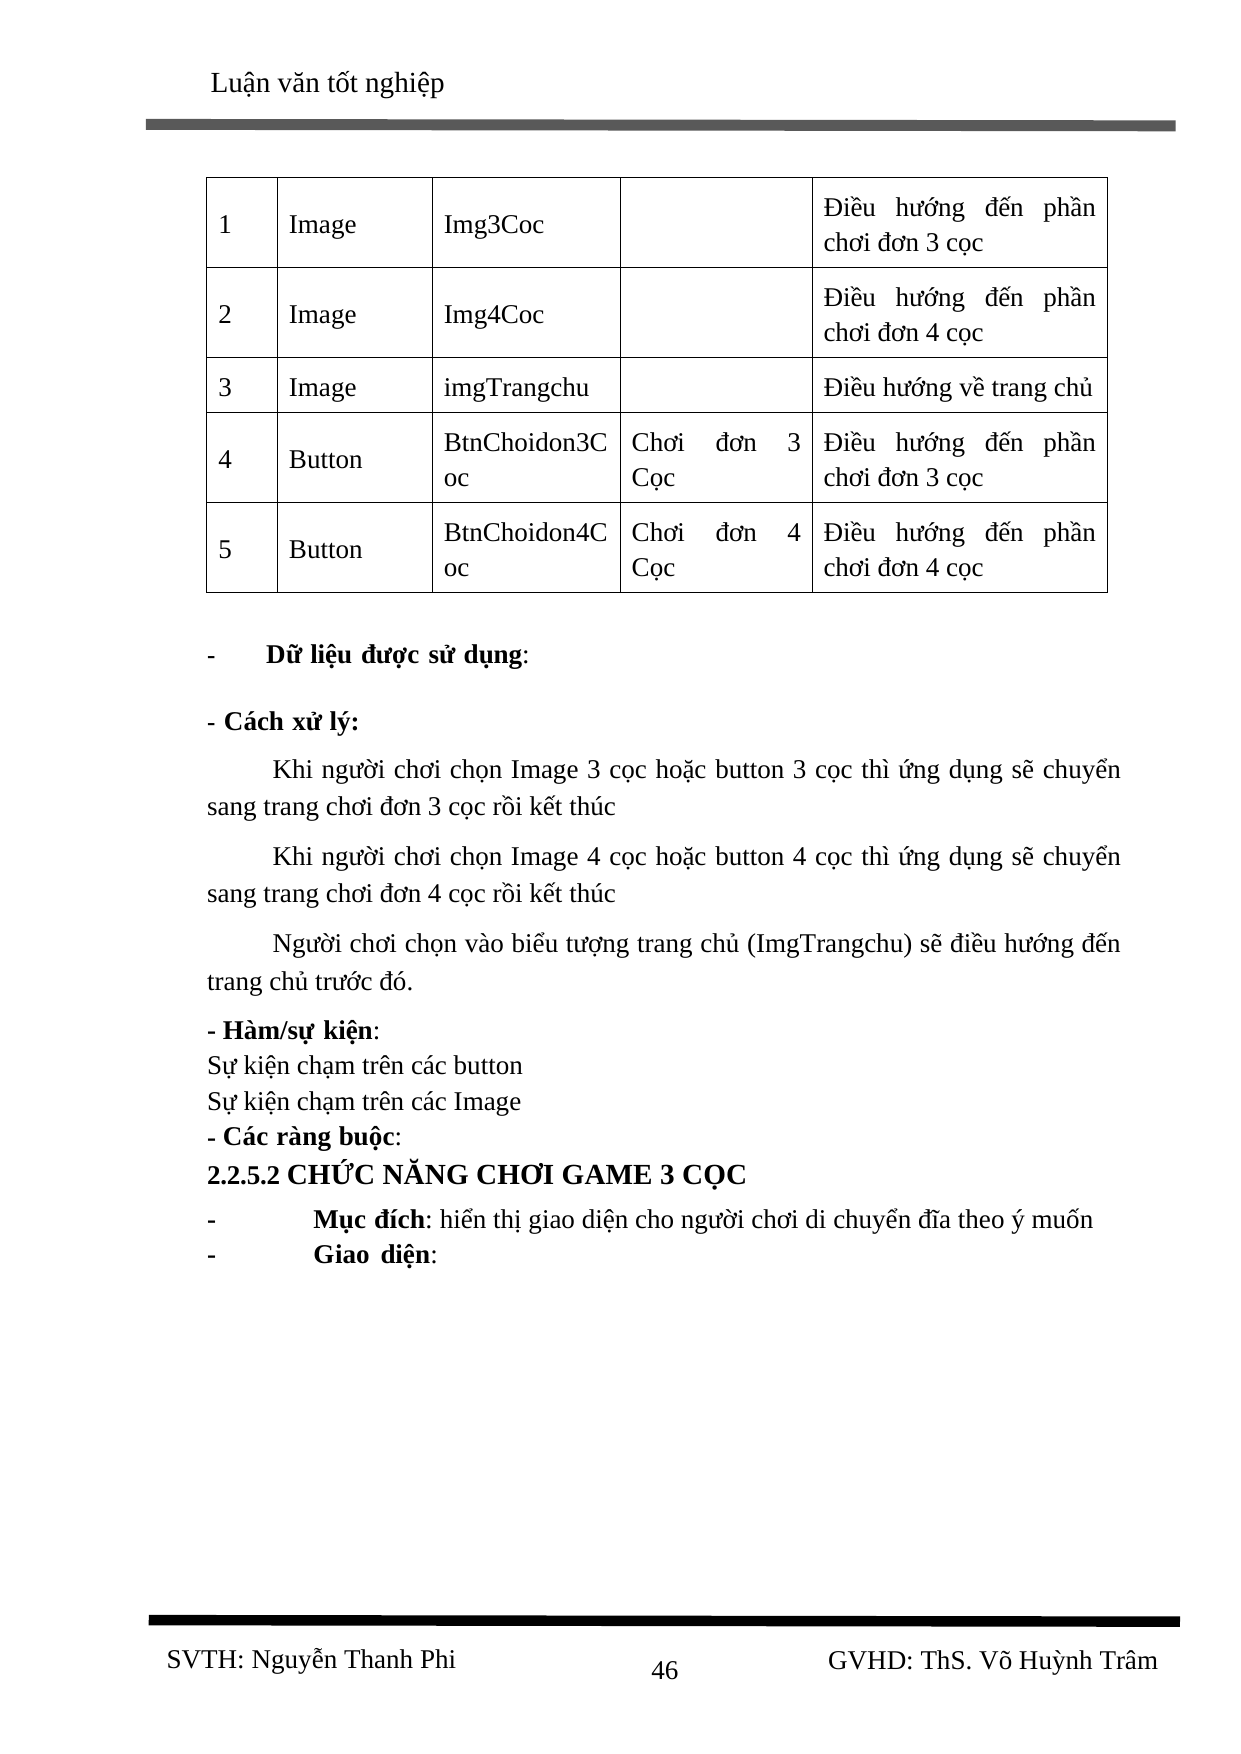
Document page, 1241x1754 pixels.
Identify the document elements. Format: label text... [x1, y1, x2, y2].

table_cell Image [278, 178, 432, 267]
text Khi người chơi chọn Image 4 cọc hoặc button 4 cọc thì ứng dụng sẽ chuyển sang trang chơi đơn 4 cọc rồi kết thúc [207, 840, 1122, 909]
table_cell 1 [207, 178, 277, 267]
table_cell 2 [207, 268, 277, 357]
table_cell Điều hướng đến phần chơi đơn 3 cọc [813, 413, 1107, 502]
table_cell BtnChoidon3Coc [433, 413, 620, 502]
table_cell Button [278, 413, 432, 502]
table_cell 4 [207, 413, 277, 502]
text - Dữ liệu được sử dụng: [207, 638, 1116, 669]
table_cell [621, 358, 812, 412]
table_cell imgTrangchu [433, 358, 620, 412]
table_cell Img3Coc [433, 178, 620, 267]
table_cell Chơi đơn 3 Cọc [621, 413, 812, 502]
table_cell [621, 268, 812, 357]
table_cell Điều hướng đến phần chơi đơn 4 cọc [813, 503, 1107, 592]
table_cell Điều hướng đến phần chơi đơn 4 cọc [813, 268, 1107, 357]
text - Mục đích: hiển thị giao diện cho người chơi di chuyển đĩa theo ý muốn [207, 1203, 1124, 1234]
text - Cách xử lý: [207, 706, 1123, 737]
table_cell [621, 178, 812, 267]
table_cell Image [278, 268, 432, 357]
subtitle 2.2.5.2 CHỨC NĂNG CHƠI GAME 3 CỌC [207, 1156, 1122, 1191]
table_cell Chơi đơn 4 Cọc [621, 503, 812, 592]
table_cell Điều hướng về trang chủ [813, 358, 1107, 412]
table_cell 5 [207, 503, 277, 592]
text Khi người chơi chọn Image 3 cọc hoặc button 3 cọc thì ứng dụng sẽ chuyển sang trang chơi đơn 3 cọc rồi kết thúc [207, 753, 1122, 822]
text Sự kiện chạm trên các Image [207, 1084, 1124, 1116]
text - Giao diện: [207, 1238, 1117, 1270]
text - Các ràng buộc: [207, 1120, 1122, 1152]
table_cell BtnChoidon4Coc [433, 503, 620, 592]
text Người chơi chọn vào biểu tượng trang chủ (ImgTrangchu) sẽ điều hướng đến trang chủ trước đó. [207, 927, 1122, 996]
table_cell Img4Coc [433, 268, 620, 357]
text - Hàm/sự kiện: [207, 1014, 1124, 1046]
table_cell Image [278, 358, 432, 412]
text Sự kiện chạm trên các button [207, 1049, 1124, 1081]
table_cell Button [278, 503, 432, 592]
table_cell Điều hướng đến phần chơi đơn 3 cọc [813, 178, 1107, 267]
table_cell 3 [207, 358, 277, 412]
